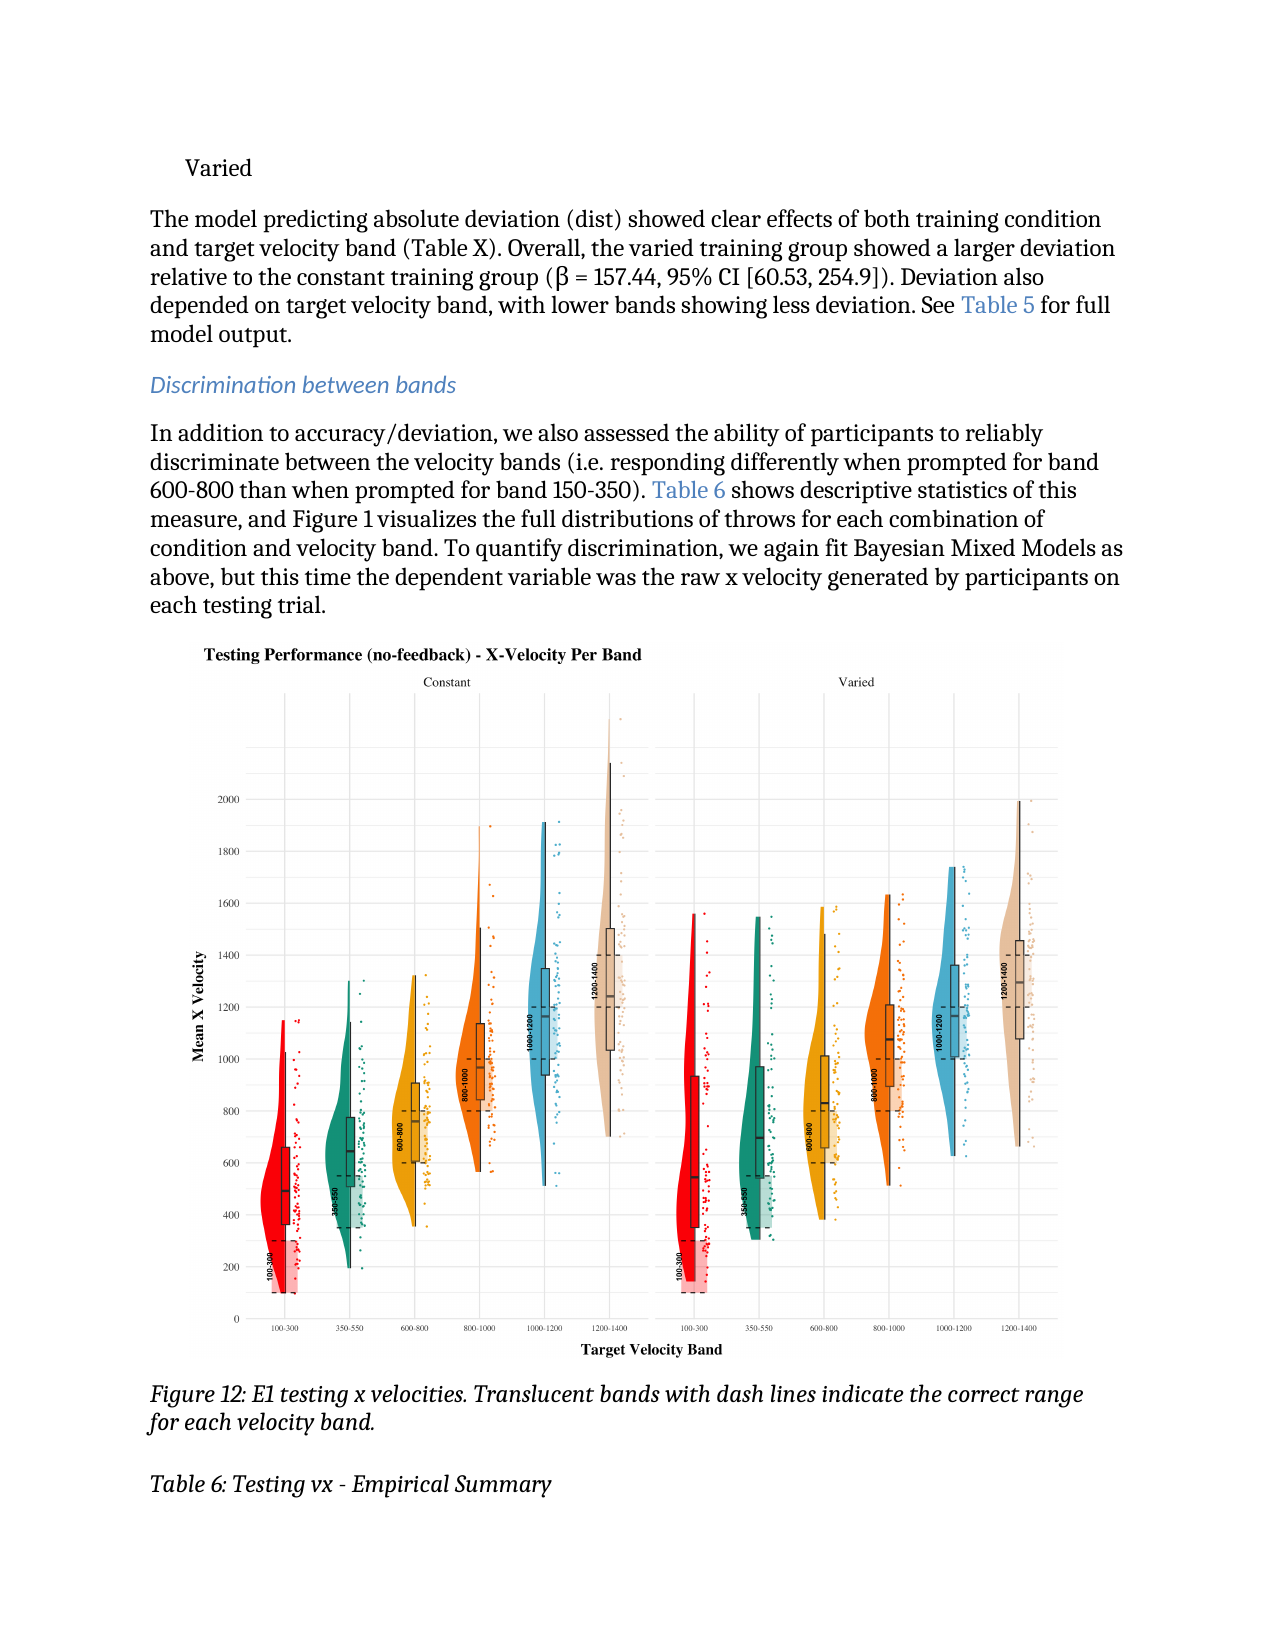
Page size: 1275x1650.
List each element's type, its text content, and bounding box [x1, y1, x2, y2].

picture [188, 642, 1064, 1359]
text In addition to accuracy/deviation, we also assessed the ability of participants to reliably discriminate between the velocity bands (i.e. responding differently when prompted for band 600-800 than when prompted for band 150-350). Table 6 shows descriptive statistics of this measure, and Figure 1 visualizes the full distributions of throws for each combination of condition and velocity band. To quantify discrimination, we again fit Bayesian Mixed Models as above, but this time the dependent variable was the raw x velocity generated by participants on each testing trial. [150, 419, 1125, 620]
subtitle Discrimination between bands [150, 370, 1125, 400]
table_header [139, 150, 1114, 186]
text The model predicting absolute deviation (dist) showed clear effects of both training condition and target velocity band (Table X). Overall, the varied training group showed a larger deviation relative to the constant training group (β = 157.44, 95% CI [60.53, 254.9]). Deviation also depended on target velocity band, with lower bands showing less deviation. See Table 5 for full model output. [150, 205, 1125, 349]
table_header Figure 12: E1 testing x velocities. Translucent bands with dash lines indicate the correct range for each velocity band. [139, 639, 1114, 1449]
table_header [139, 1450, 1114, 1499]
